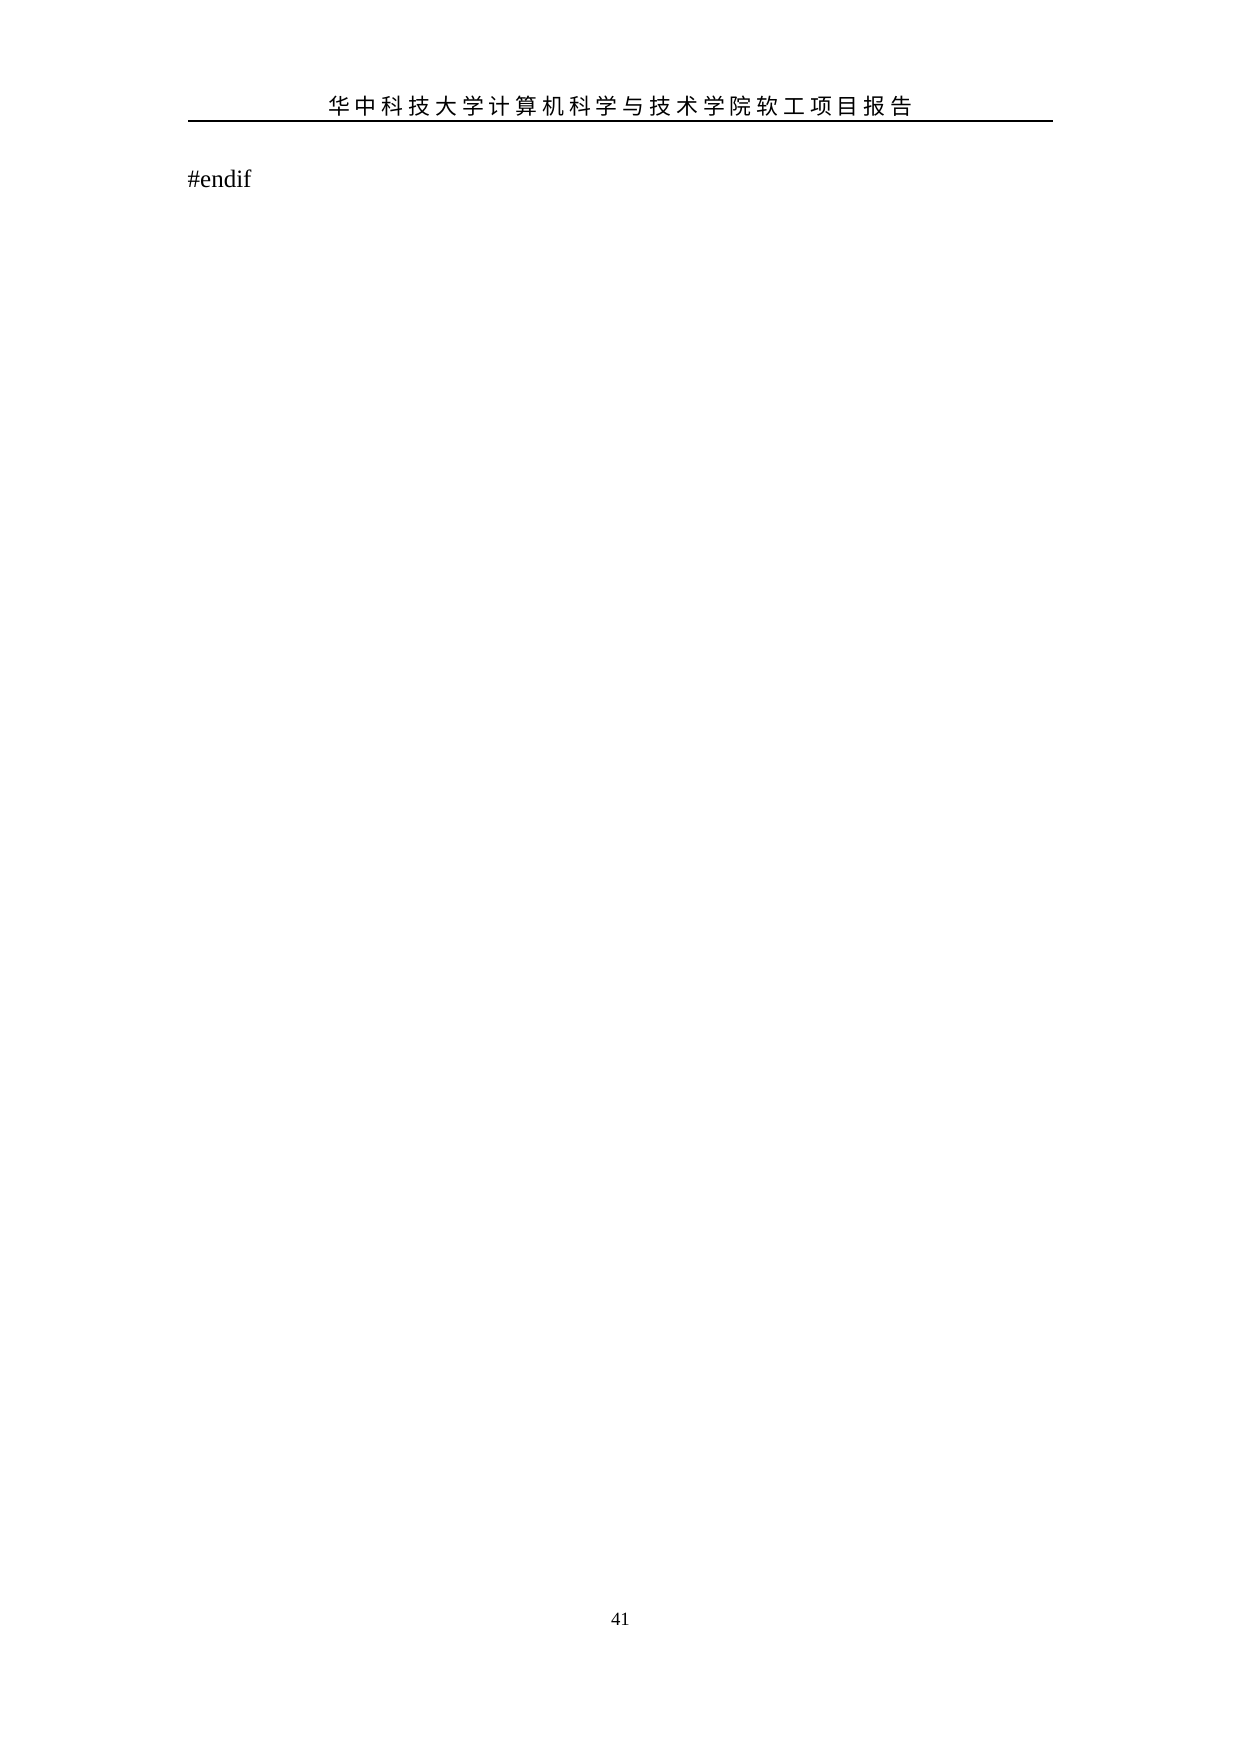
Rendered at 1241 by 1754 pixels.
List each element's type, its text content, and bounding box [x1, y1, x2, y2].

text #endif [187, 162, 1053, 194]
